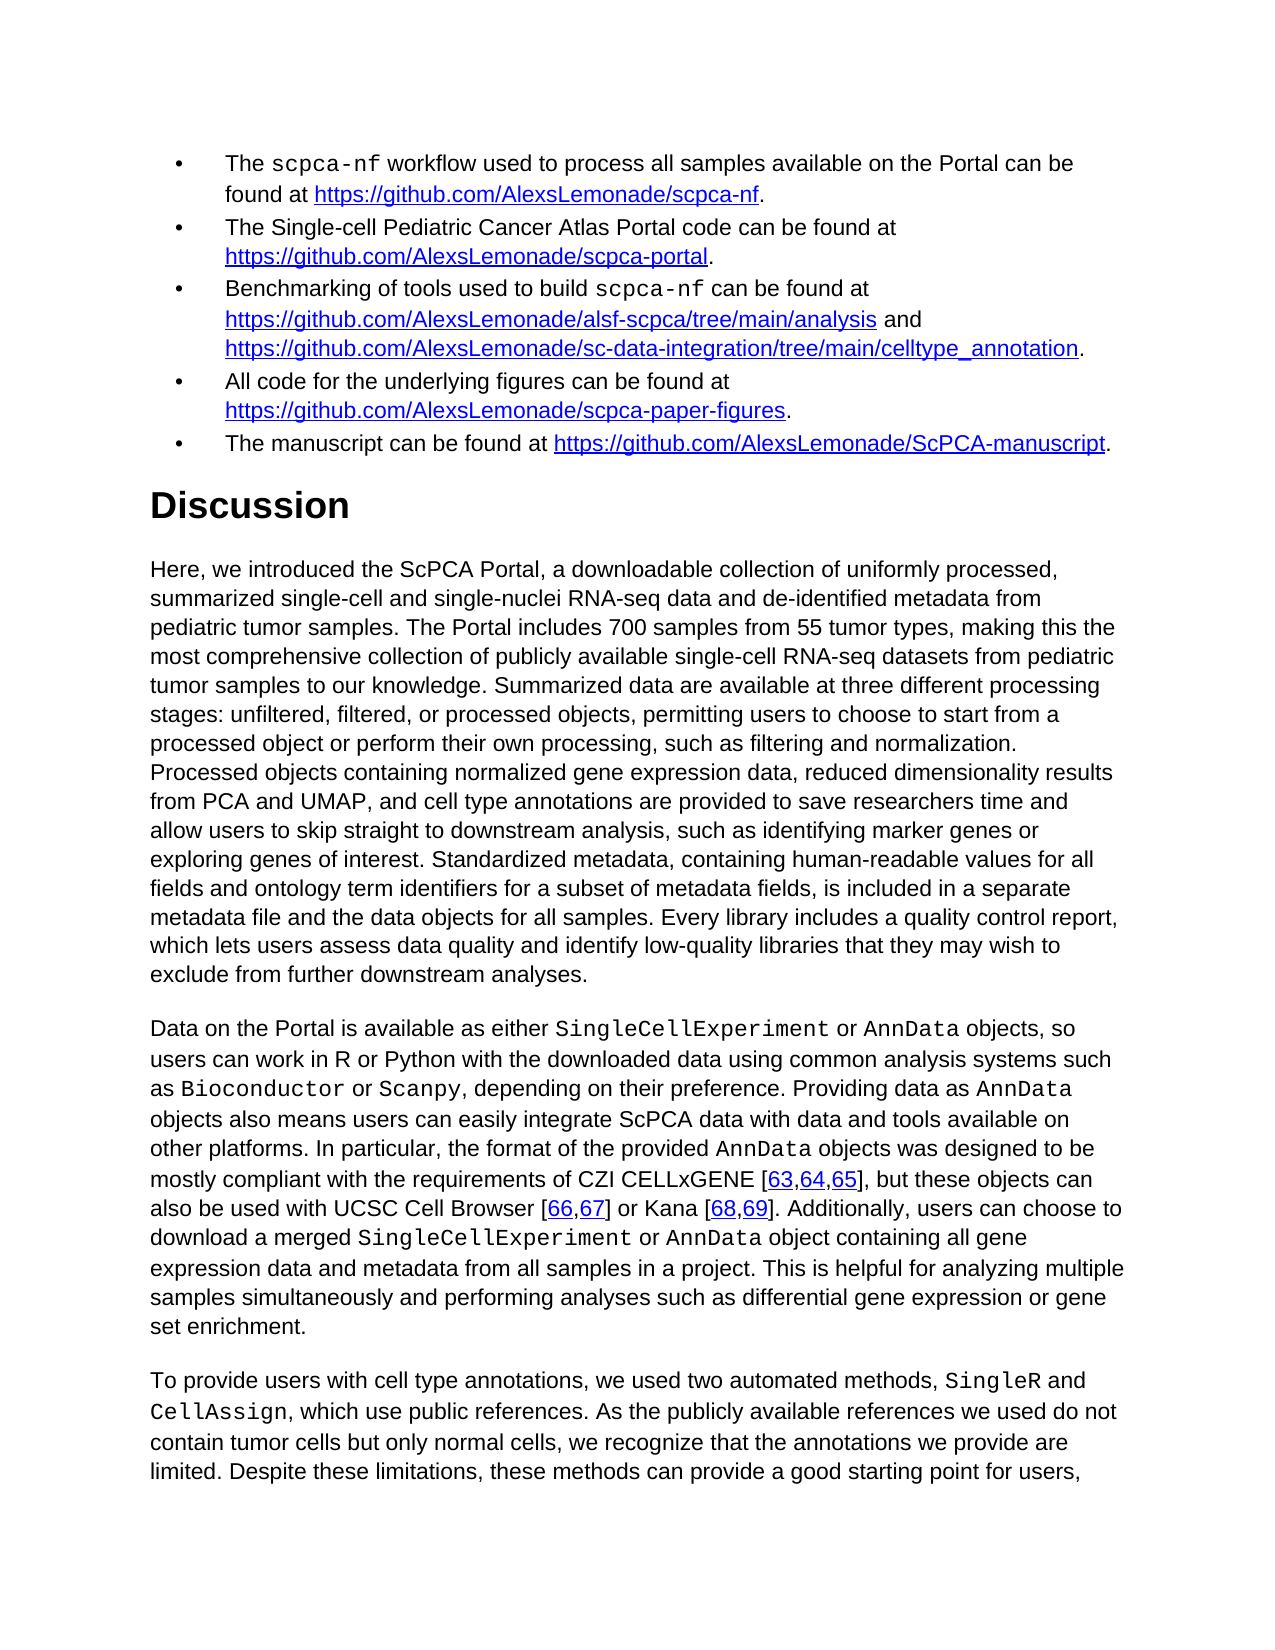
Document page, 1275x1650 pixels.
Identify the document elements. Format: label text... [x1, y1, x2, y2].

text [150, 1367, 1125, 1484]
list The manuscript can be found at https://github.com/AlexsLemonade/ScPCA-manuscript. [175, 429, 1125, 456]
subtitle Discussion [150, 483, 1125, 527]
list The Single-cell Pediatric Cancer Atlas Portal code can be found at https://github.com/AlexsLemonade/scpca-portal. [175, 214, 1125, 269]
list The scpca-nf workflow used to process all samples available on the Portal can be found at https://github.com/AlexsLemonade/scpca-nf. [175, 150, 1125, 207]
list Benchmarking of tools used to build scpca-nf can be found at https://github.com/AlexsLemonade/alsf-scpca/tree/main/analysis and https://github.com/AlexsLemonade/sc-data-integration/tree/main/celltype_annotation. [175, 275, 1125, 362]
text Here, we introduced the ScPCA Portal, a downloadable collection of uniformly processed, summarized single-cell and single-nuclei RNA-seq data and de-identified metadata from pediatric tumor samples. The Portal includes 700 samples from 55 tumor types, making this the most comprehensive collection of publicly available single-cell RNA-seq datasets from pediatric tumor samples to our knowledge. Summarized data are available at three different processing stages: unfiltered, filtered, or processed objects, permitting users to choose to start from a processed object or perform their own processing, such as filtering and normalization. Processed objects containing normalized gene expression data, reduced dimensionality results from PCA and UMAP, and cell type annotations are provided to save researchers time and allow users to skip straight to downstream analysis, such as identifying marker genes or exploring genes of interest. Standardized metadata, containing human-readable values for all fields and ontology term identifiers for a subset of metadata fields, is included in a separate metadata file and the data objects for all samples. Every library includes a quality control report, which lets users assess data quality and identify low-quality libraries that they may wish to exclude from further downstream analyses. [150, 556, 1125, 988]
text Data on the Portal is available as either SingleCellExperiment or AnnData objects, so users can work in R or Python with the downloaded data using common analysis systems such as Bioconductor or Scanpy, depending on their preference. Providing data as AnnData objects also means users can easily integrate ScPCA data with data and tools available on other platforms. In particular, the format of the provided AnnData objects was designed to be mostly compliant with the requirements of CZI CELLxGENE [63,64,65], but these objects can also be used with UCSC Cell Browser [66,67] or Kana [68,69]. Additionally, users can choose to download a merged SingleCellExperiment or AnnData object containing all gene expression data and metadata from all samples in a project. This is helpful for analyzing multiple samples simultaneously and performing analyses such as differential gene expression or gene set enrichment. [150, 1015, 1125, 1339]
list All code for the underlying figures can be found at https://github.com/AlexsLemonade/scpca-paper-figures. [175, 368, 1125, 423]
